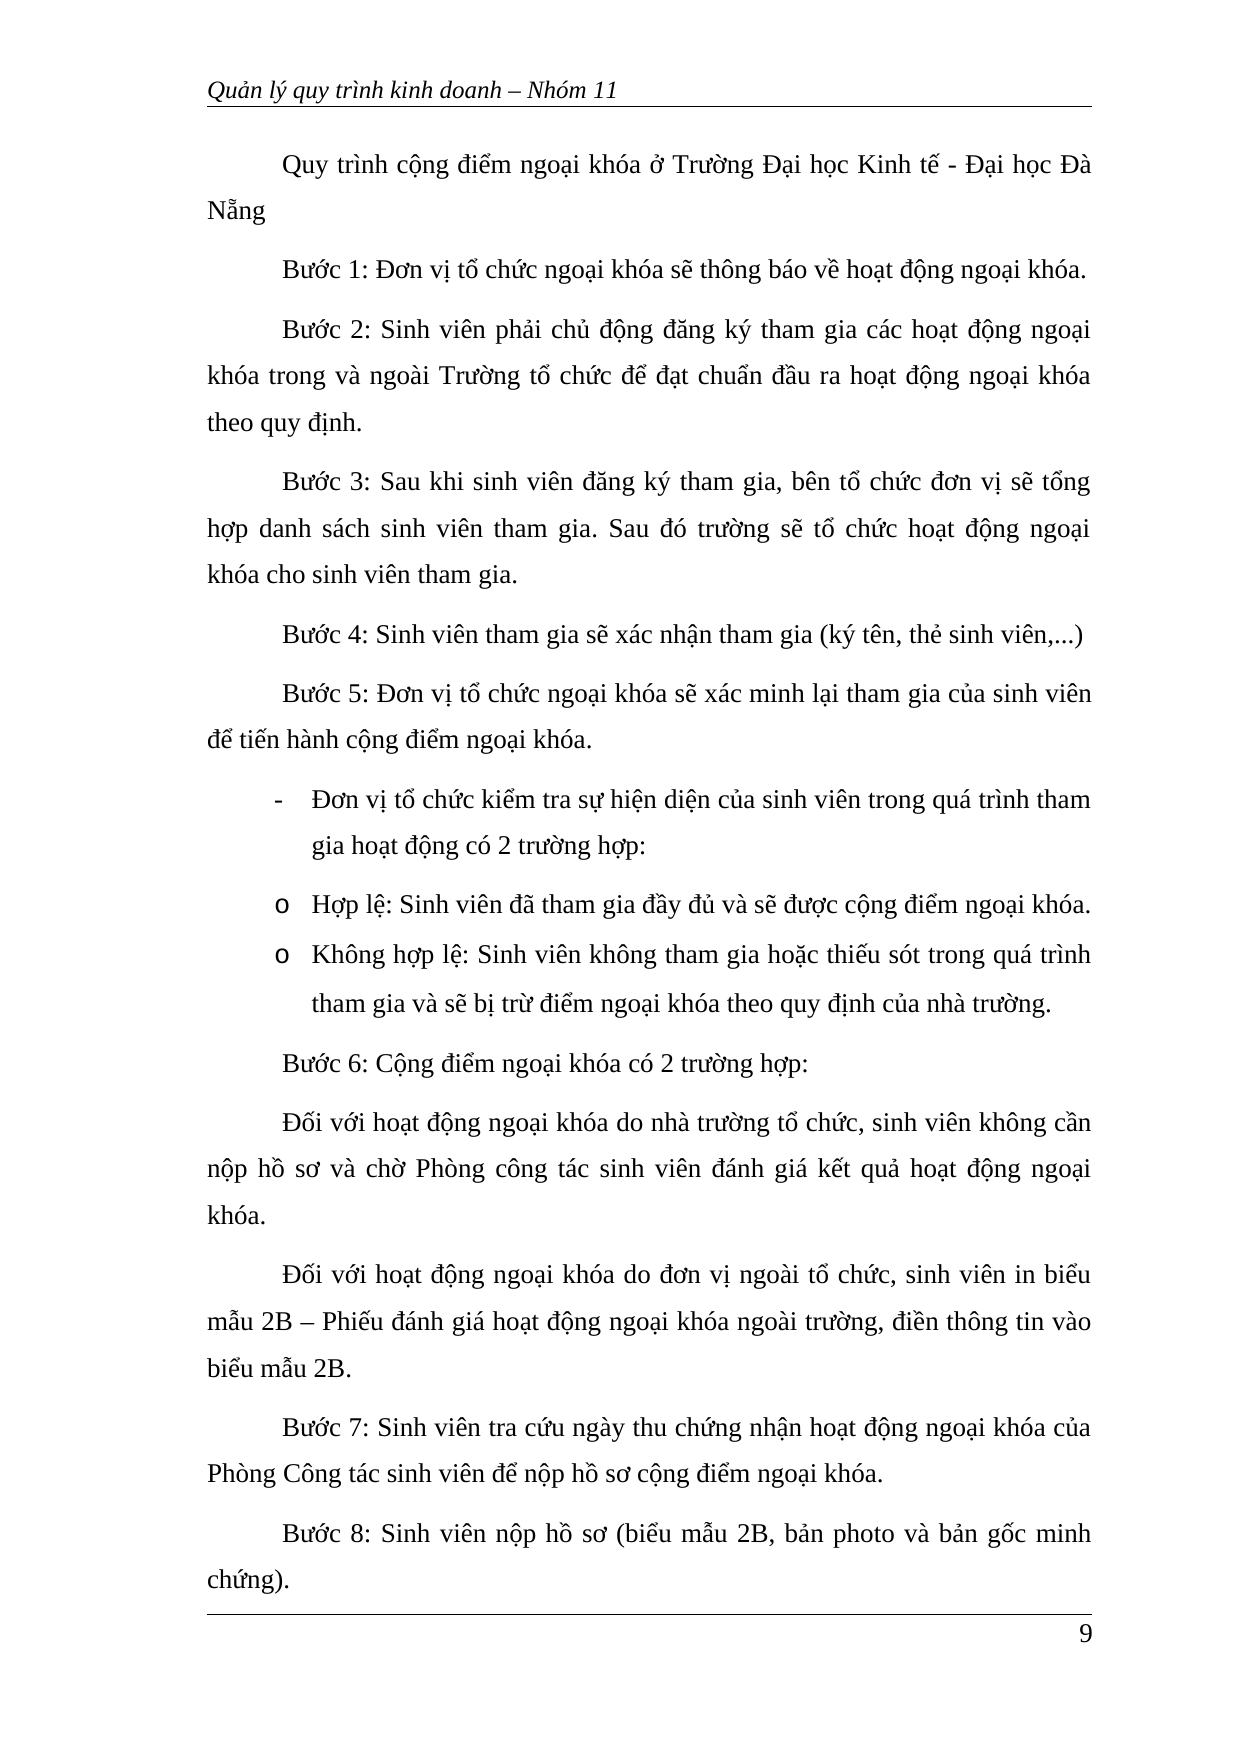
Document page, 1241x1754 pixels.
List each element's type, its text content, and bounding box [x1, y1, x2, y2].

text Quy trình cộng điểm ngoại khóa ở Trường Đại học Kinh tế - Đại học Đà Nẵng [207, 148, 1092, 226]
text Đối với hoạt động ngoại khóa do nhà trường tổ chức, sinh viên không cần nộp hồ sơ và chờ Phòng công tác sinh viên đánh giá kết quả hoạt động ngoại khóa. [207, 1106, 1092, 1230]
text Bước 7: Sinh viên tra cứu ngày thu chứng nhận hoạt động ngoại khóa của Phòng Công tác sinh viên để nộp hồ sơ cộng điểm ngoại khóa. [207, 1411, 1092, 1489]
text Bước 6: Cộng điểm ngoại khóa có 2 trường hợp: [207, 1047, 1092, 1078]
list Hợp lệ: Sinh viên đã tham gia đầy đủ và sẽ được cộng điểm ngoại khóa. [274, 888, 1092, 922]
list Không hợp lệ: Sinh viên không tham gia hoặc thiếu sót trong quá trình tham gia và sẽ bị trừ điểm ngoại khóa theo quy định của nhà trường. [274, 939, 1092, 1019]
list Đơn vị tổ chức kiểm tra sự hiện diện của sinh viên trong quá trình tham gia hoạt động có 2 trường hợp: [274, 783, 1092, 861]
text Bước 8: Sinh viên nộp hồ sơ (biểu mẫu 2B, bản photo và bản gốc minh chứng). [207, 1517, 1092, 1594]
text Đối với hoạt động ngoại khóa do đơn vị ngoài tổ chức, sinh viên in biểu mẫu 2B – Phiếu đánh giá hoạt động ngoại khóa ngoài trường, điền thông tin vào biểu mẫu 2B. [207, 1258, 1092, 1383]
text Bước 4: Sinh viên tham gia sẽ xác nhận tham gia (ký tên, thẻ sinh viên,...) [207, 618, 1092, 649]
text Bước 2: Sinh viên phải chủ động đăng ký tham gia các hoạt động ngoại khóa trong và ngoài Trường tổ chức để đạt chuẩn đầu ra hoạt động ngoại khóa theo quy định. [207, 313, 1092, 437]
text Bước 5: Đơn vị tổ chức ngoại khóa sẽ xác minh lại tham gia của sinh viên để tiến hành cộng điểm ngoại khóa. [207, 677, 1092, 755]
text Bước 3: Sau khi sinh viên đăng ký tham gia, bên tổ chức đơn vị sẽ tổng hợp danh sách sinh viên tham gia. Sau đó trường sẽ tổ chức hoạt động ngoại khóa cho sinh viên tham gia. [207, 465, 1092, 590]
text Bước 1: Đơn vị tổ chức ngoại khóa sẽ thông báo về hoạt động ngoại khóa. [207, 253, 1092, 285]
